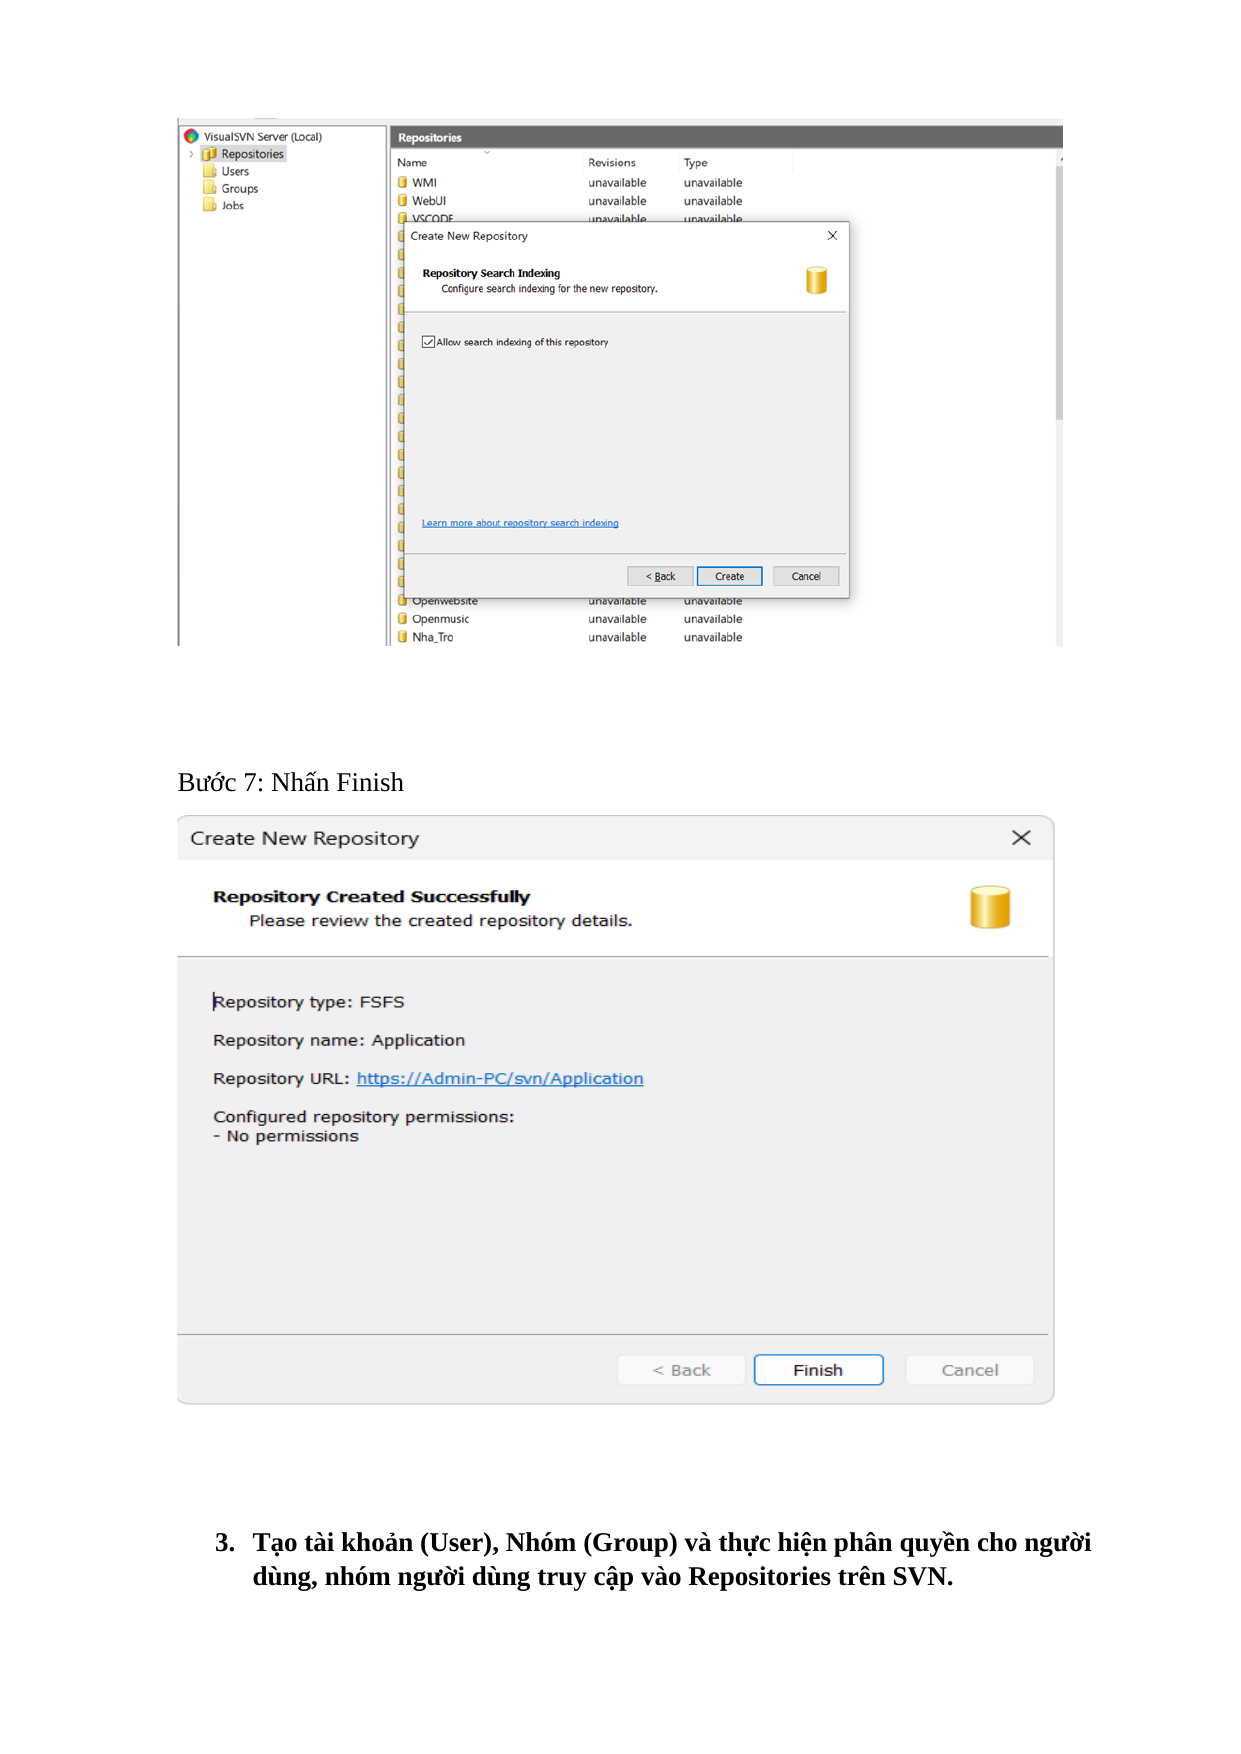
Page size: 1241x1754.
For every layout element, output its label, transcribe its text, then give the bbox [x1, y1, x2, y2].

picture [177, 815, 1063, 1407]
list Tạo tài khoản (User), Nhóm (Group) và thực hiện phân quyền cho người dùng, nhóm người dùng truy cập vào Repositories trên SVN. [215, 1526, 1152, 1591]
picture [177, 118, 1063, 646]
text Bước 7: Nhấn Finish [177, 766, 1152, 797]
